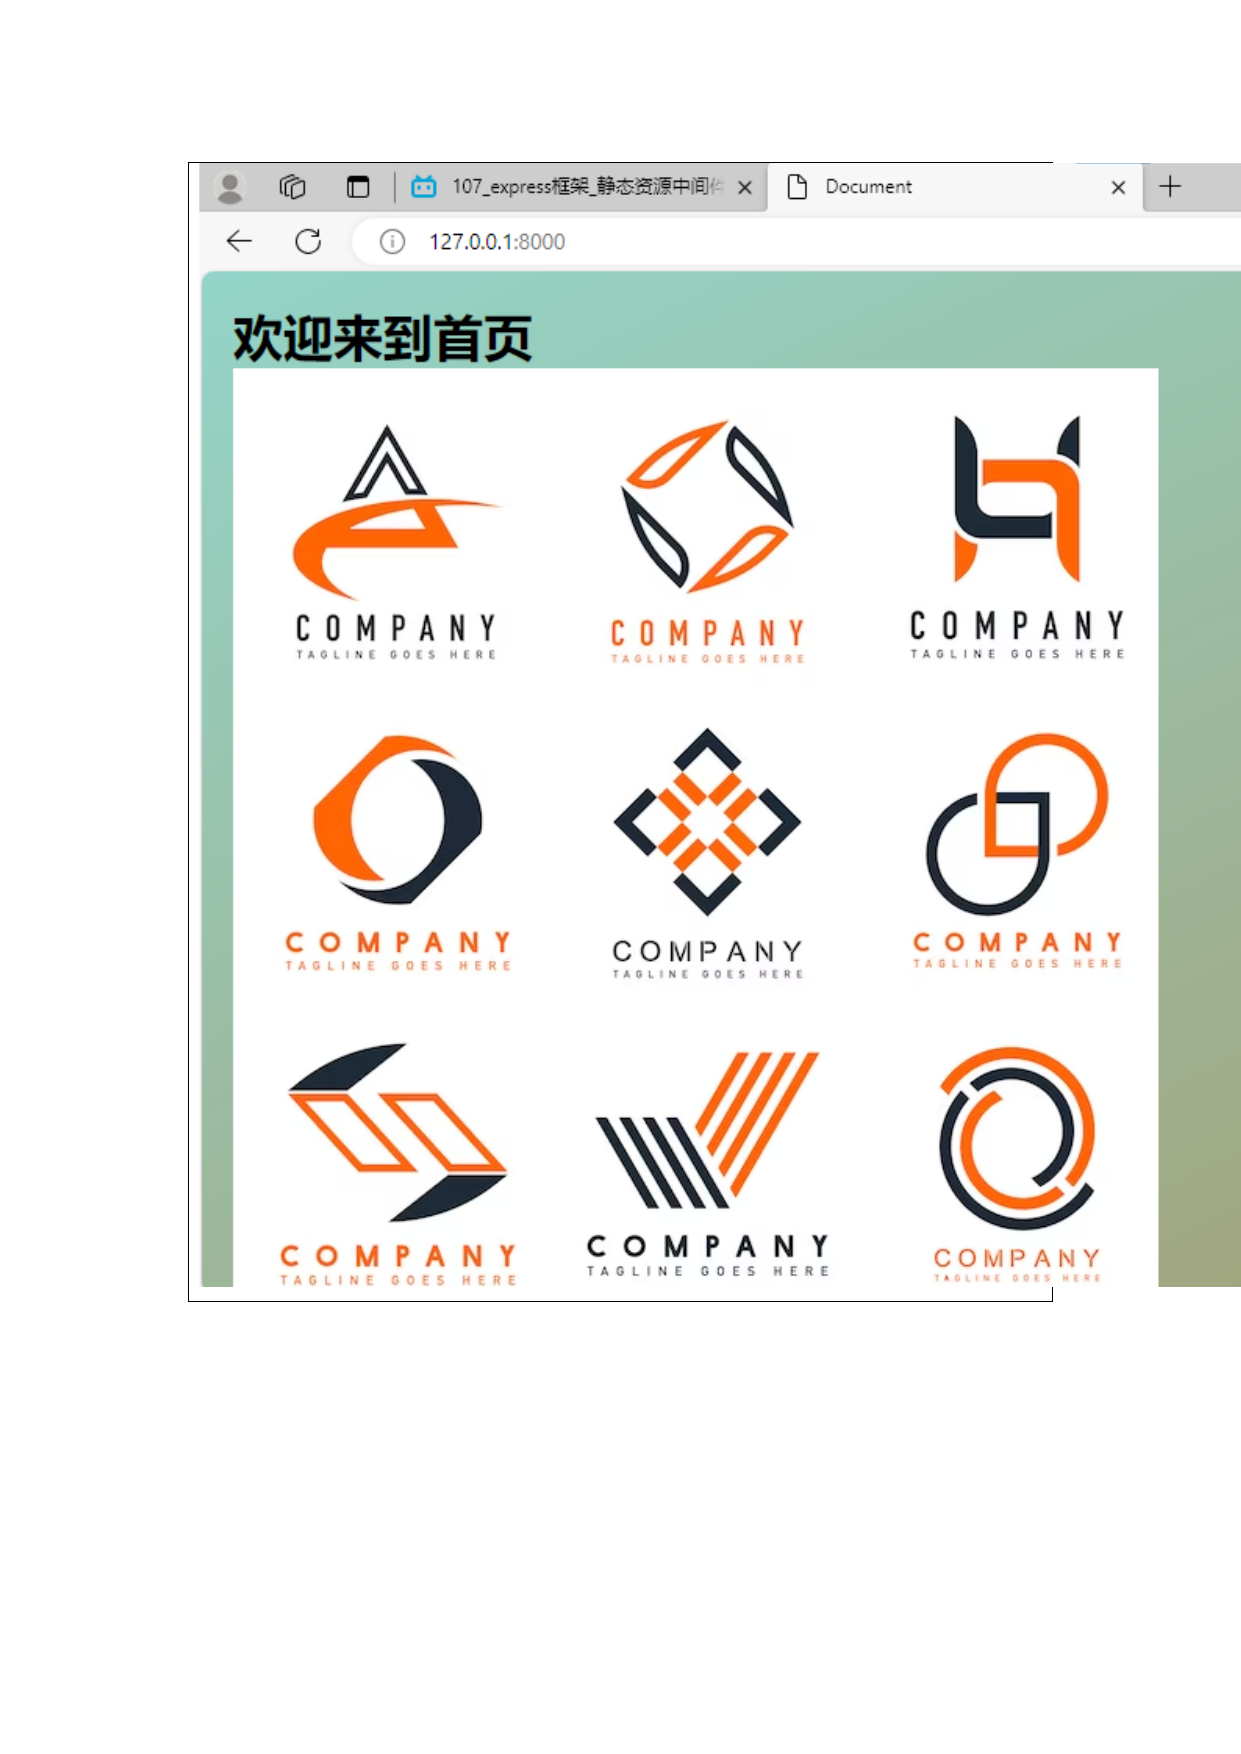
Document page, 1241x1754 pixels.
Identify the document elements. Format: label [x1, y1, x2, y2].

table_cell [189, 163, 1052, 1301]
picture [199, 163, 1241, 1287]
